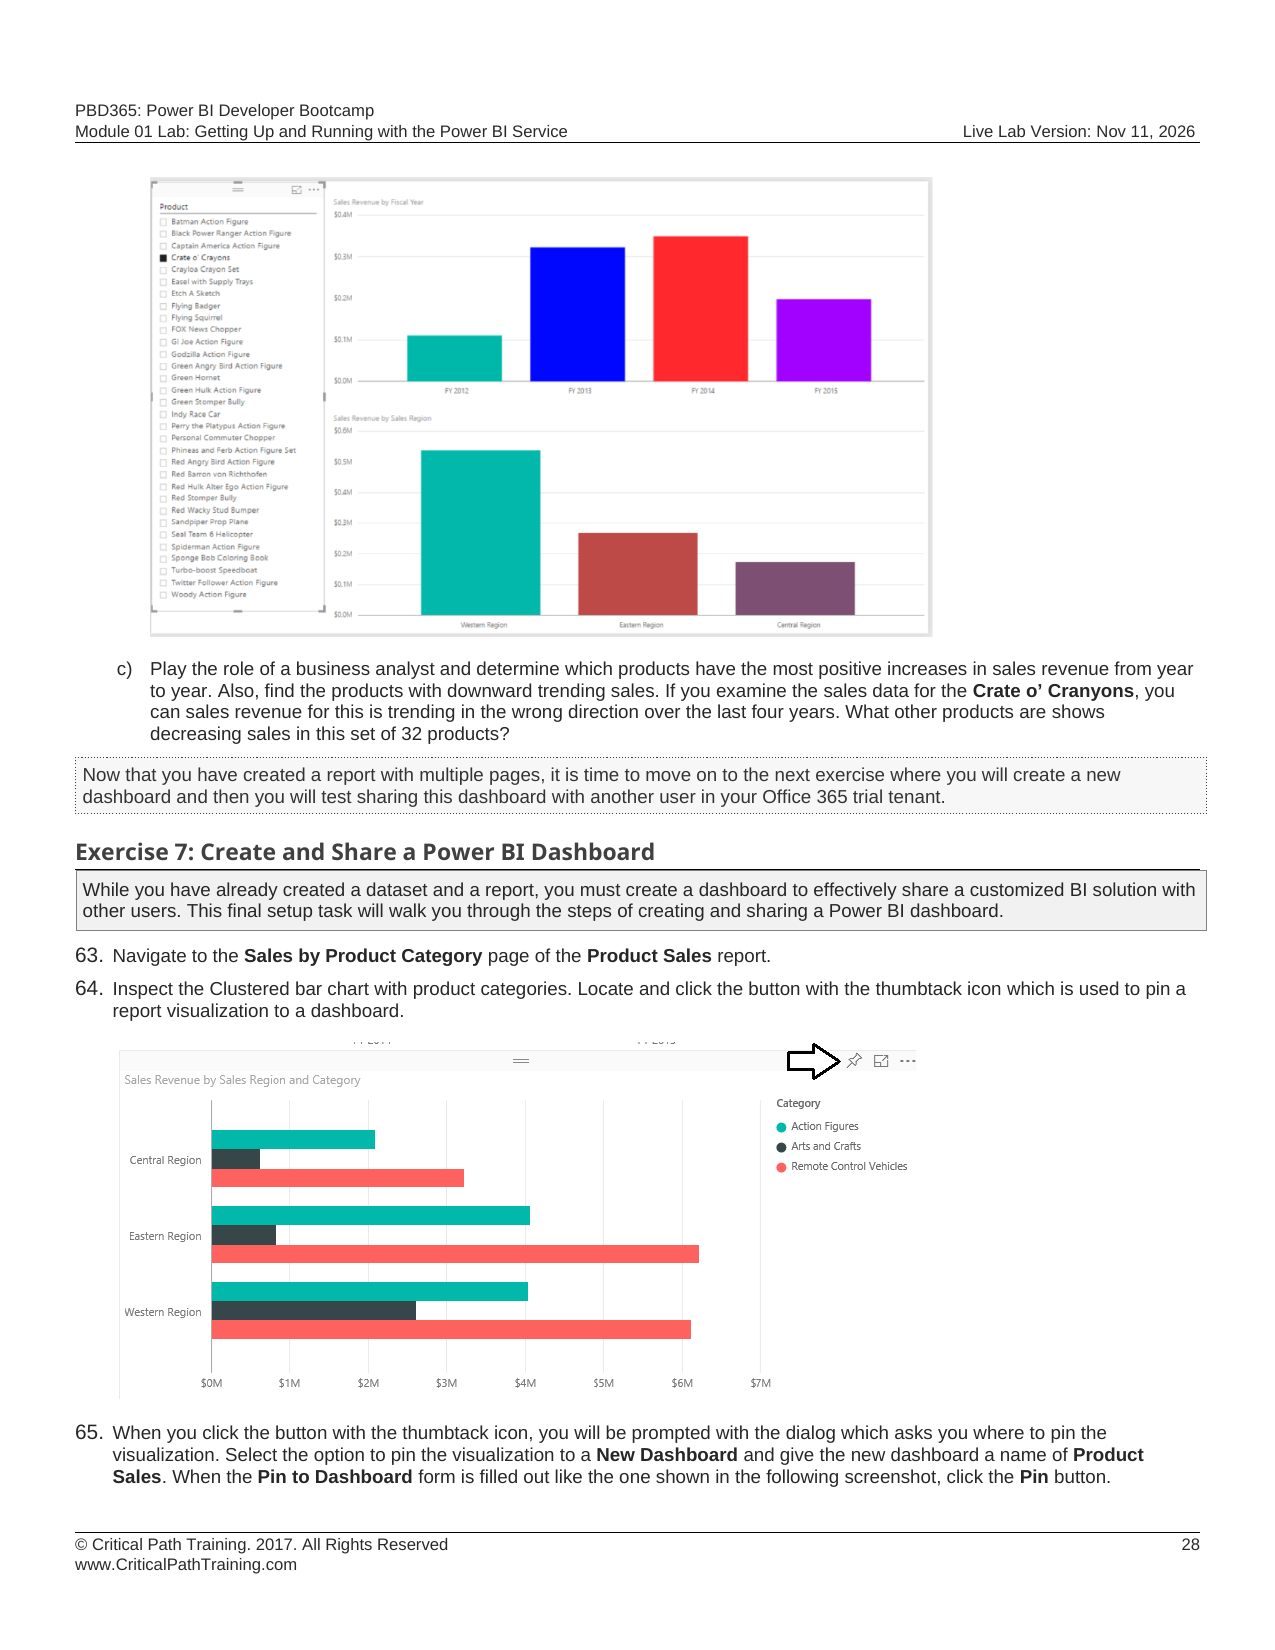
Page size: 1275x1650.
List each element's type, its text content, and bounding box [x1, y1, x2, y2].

text When you click the button with the thumbtack icon, you will be prompted with the dialog which asks you where to pin the visualization. Select the option to pin the visualization to a New Dashboard and give the new dashboard a name of Product Sales. When the Pin to Dashboard form is filled out like the one shown in the following screenshot, click the Pin button. [75, 1420, 1200, 1487]
subtitle Exercise 7: Create and Share a Power BI Dashboard [75, 835, 1200, 869]
list Navigate to the Sales by Product Category page of the Product Sales report. [75, 943, 1200, 967]
picture [117, 1042, 917, 1399]
text Play the role of a business analyst and determine which products have the most positive increases in sales revenue from year to year. Also, find the products with downward trending sales. If you examine the sales data for the Crate o’ Cranyons, you can sales revenue for this is trending in the wrong direction over the last four years. What other products are shows decreasing sales in this set of 32 products? [117, 658, 1200, 744]
picture [150, 177, 933, 637]
text Now that you have created a report with multiple pages, it is time to move on to the next exercise where you will create a new dashboard and then you will test sharing this dashboard with another user in your Office 365 trial tenant. [75, 757, 1207, 814]
list Inspect the Clustered bar chart with product categories. Locate and click the button with the thumbtack icon which is used to pin a report visualization to a dashboard. [75, 975, 1200, 1021]
text While you have already created a dataset and a report, you must create a dashboard to effectively share a customized BI solution with other users. This final setup task will walk you through the steps of creating and sharing a Power BI dashboard. [77, 871, 1206, 930]
